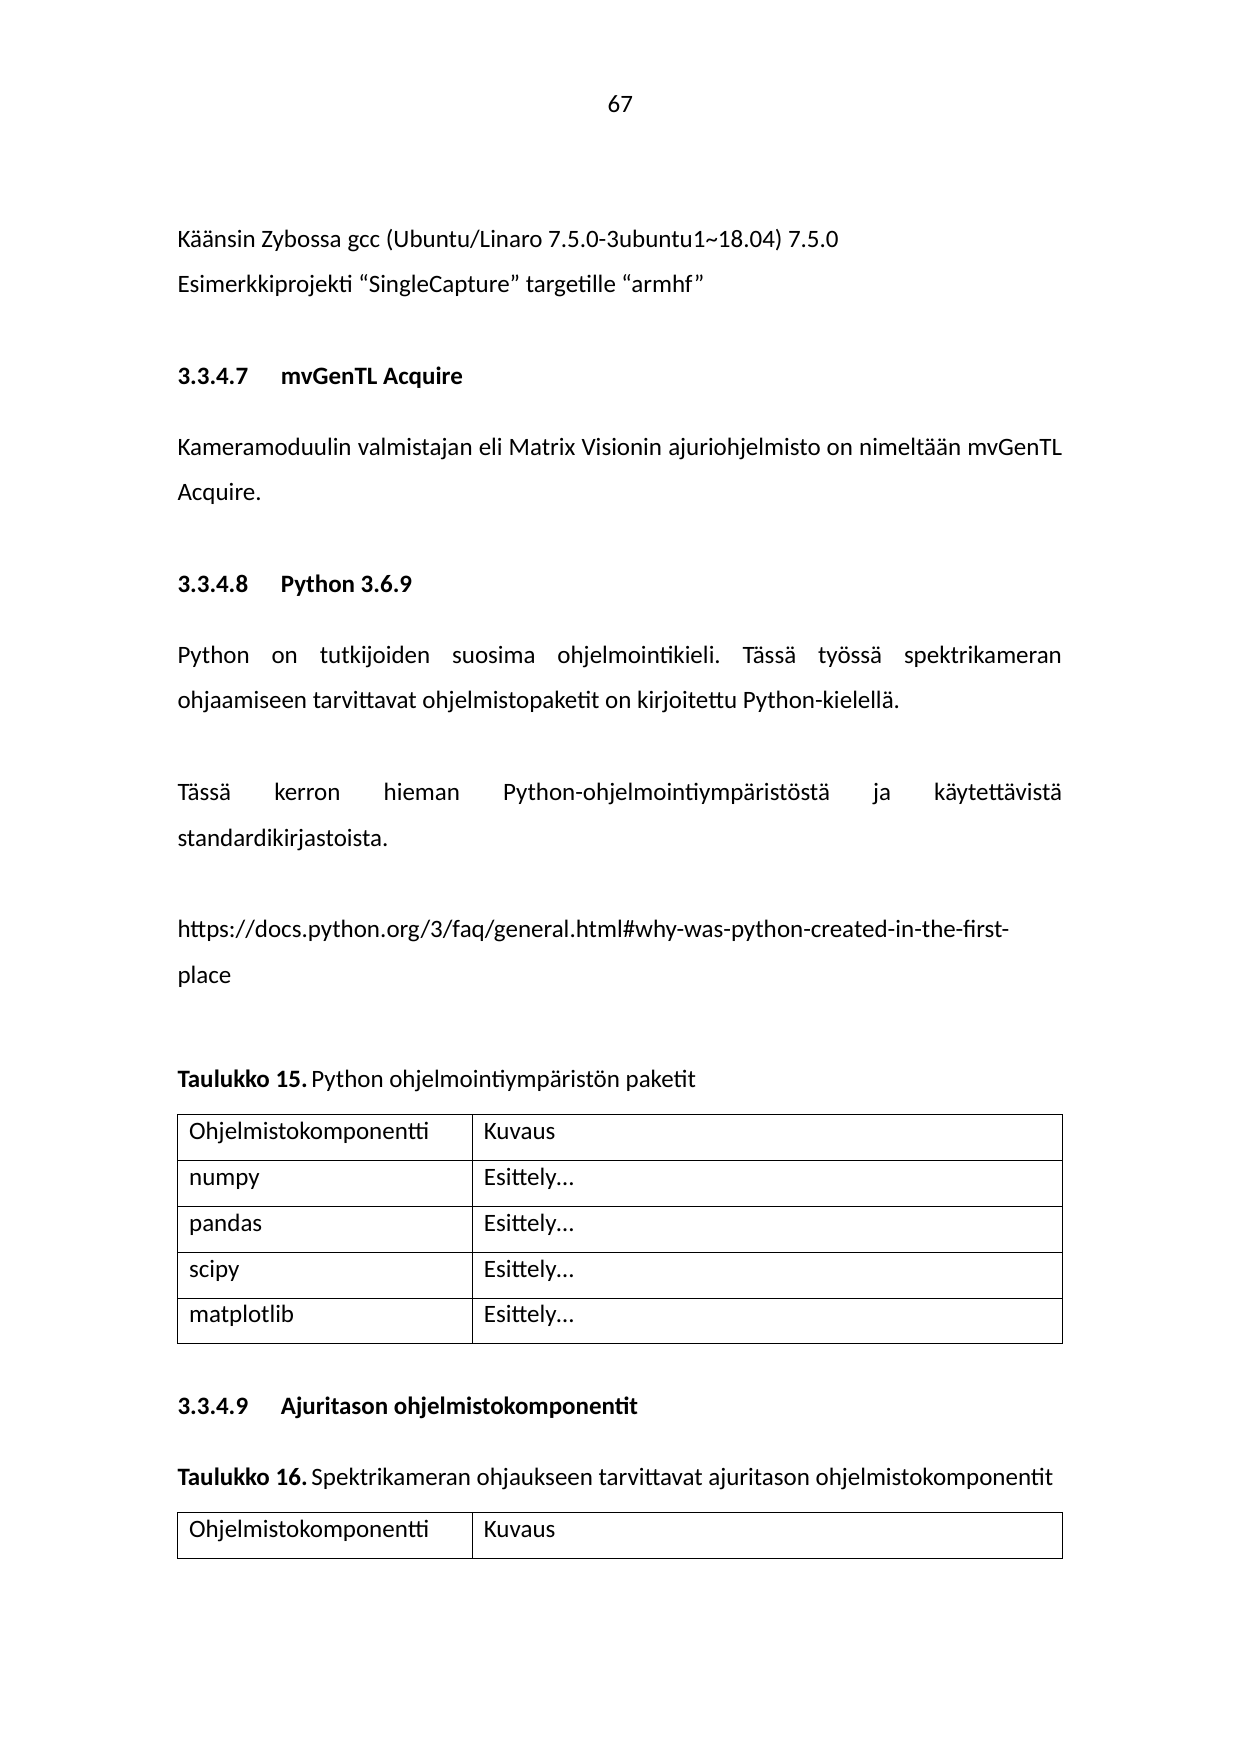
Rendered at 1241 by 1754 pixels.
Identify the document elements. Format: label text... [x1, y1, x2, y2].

subtitle mvGenTL Acquire [177, 360, 1063, 391]
subtitle Python 3.6.9 [177, 568, 1063, 598]
table_cell Esittely… [473, 1253, 1062, 1297]
table_header Ohjelmistokomponentti [178, 1513, 472, 1558]
table_header Kuvaus [473, 1513, 1062, 1558]
table_cell Esittely… [473, 1299, 1062, 1343]
table_cell Esittely… [473, 1161, 1062, 1206]
table_cell pandas [178, 1207, 472, 1252]
text Kameramoduulin valmistajan eli Matrix Visionin ajuriohjelmisto on nimeltään mvGenTL Acquire. [177, 431, 1063, 507]
table_header Kuvaus [473, 1115, 1062, 1160]
text Taulukko 15. Python ohjelmointiympäristön paketit [177, 1063, 1063, 1093]
table_cell matplotlib [178, 1299, 472, 1343]
text Esimerkkiprojekti “SingleCapture” targetille “armhf” [177, 269, 1063, 299]
text Käänsin Zybossa gcc (Ubuntu/Linaro 7.5.0-3ubuntu1~18.04) 7.5.0 [177, 223, 1063, 253]
text https://docs.python.org/3/faq/general.html#why-was-python-created-in-the-first-place [177, 913, 1063, 989]
text Python on tutkijoiden suosima ohjelmointikieli. Tässä työssä spektrikameran ohjaamiseen tarvittavat ohjelmistopaketit on kirjoitettu Python-kielellä. [177, 639, 1063, 715]
table_cell numpy [178, 1161, 472, 1206]
text Tässä kerron hieman Python-ohjelmointiympäristöstä ja käytettävistä standardikirjastoista. [177, 776, 1063, 852]
subtitle Ajuritason ohjelmistokomponentit [177, 1390, 1063, 1421]
text Taulukko 16. Spektrikameran ohjaukseen tarvittavat ajuritason ohjelmistokomponentit [177, 1461, 1063, 1491]
table_cell Esittely… [473, 1207, 1062, 1252]
table_cell scipy [178, 1253, 472, 1297]
table_header Ohjelmistokomponentti [178, 1115, 472, 1160]
